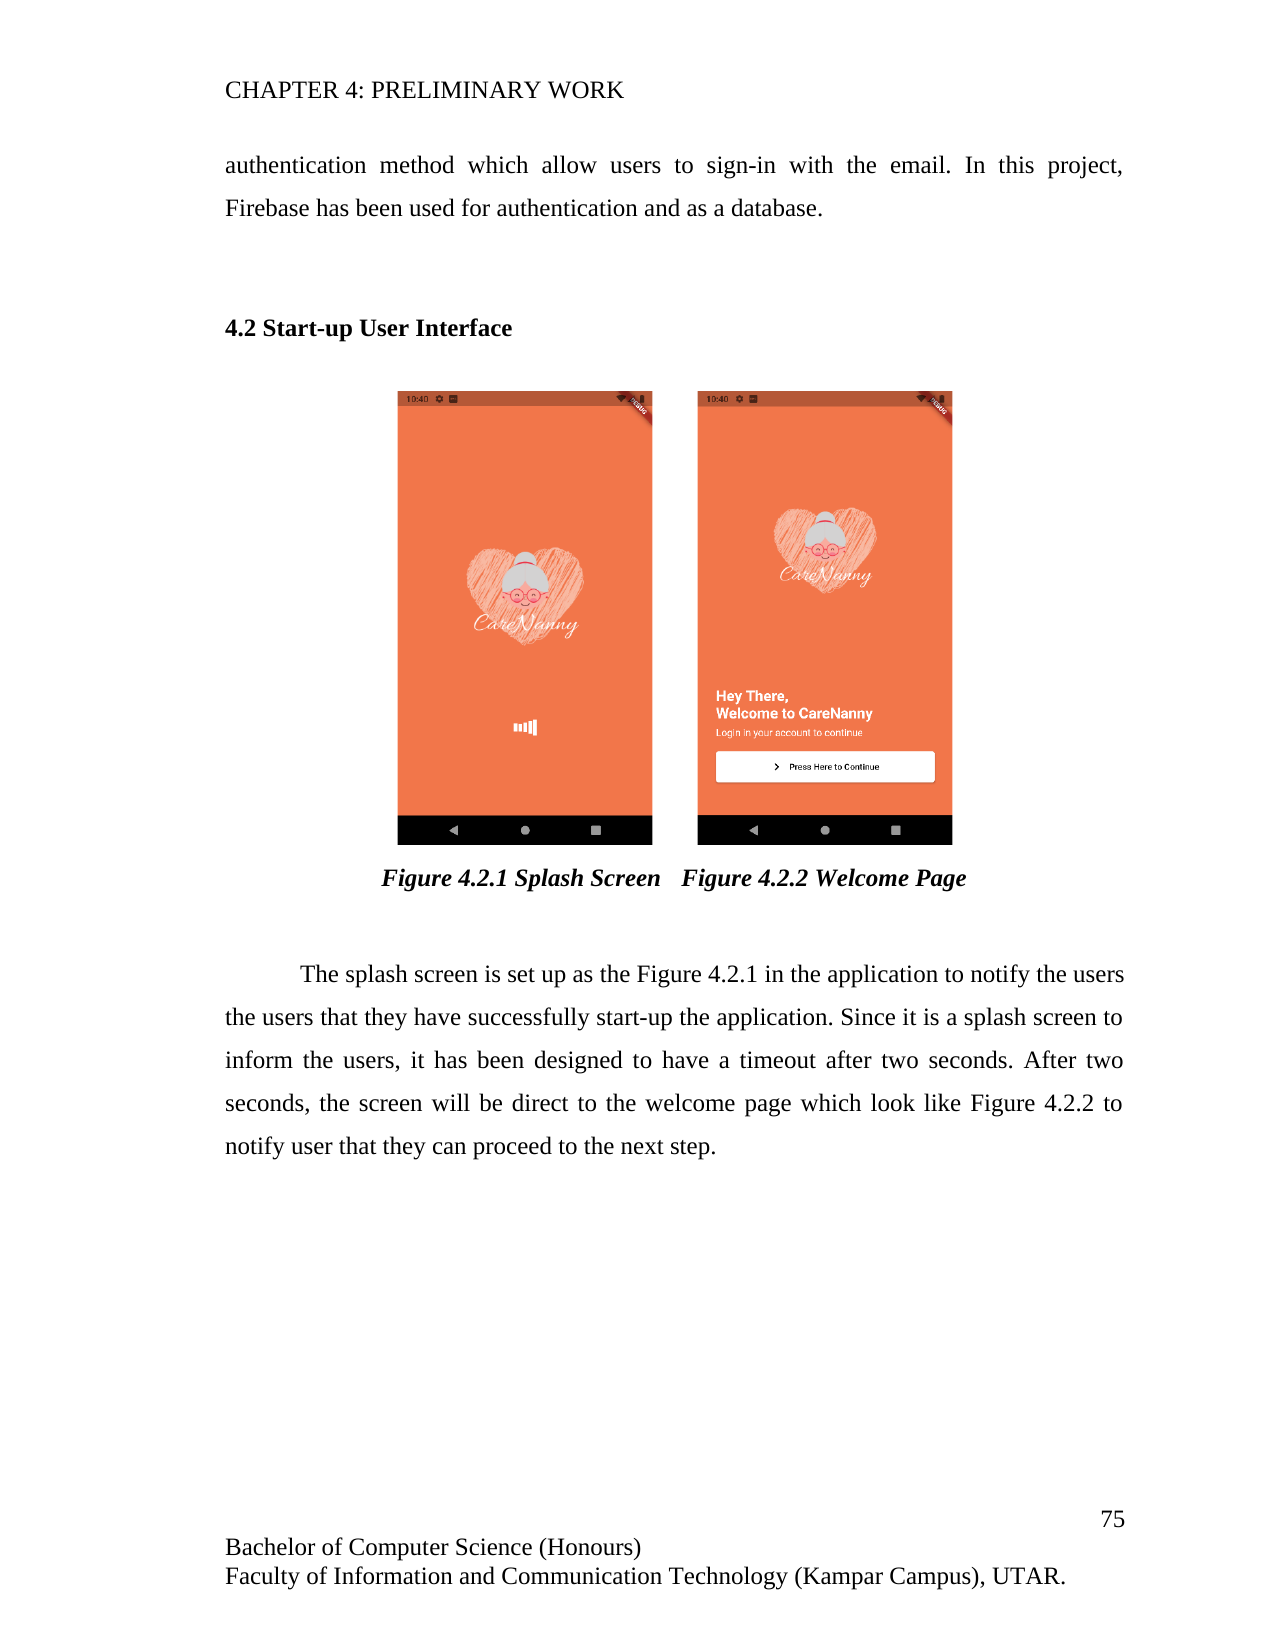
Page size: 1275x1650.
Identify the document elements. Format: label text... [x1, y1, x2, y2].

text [225, 150, 1125, 222]
subtitle 4.2 Start-up User Interface [225, 313, 1125, 341]
picture [697, 391, 953, 845]
text Figure 4.2.1 Splash Screen Figure 4.2.2 Welcome Page [225, 863, 1125, 892]
text The splash screen is set up as the Figure 4.2.1 in the application to notify the users the users that they have successfully start-up the application. Since it is a splash screen to inform the users, it has been designed to have a timeout after two seconds. After two seconds, the screen will be direct to the welcome page which look like Figure 4.2.2 to notify user that they can proceed to the next step. [225, 959, 1125, 1160]
picture [397, 391, 653, 845]
